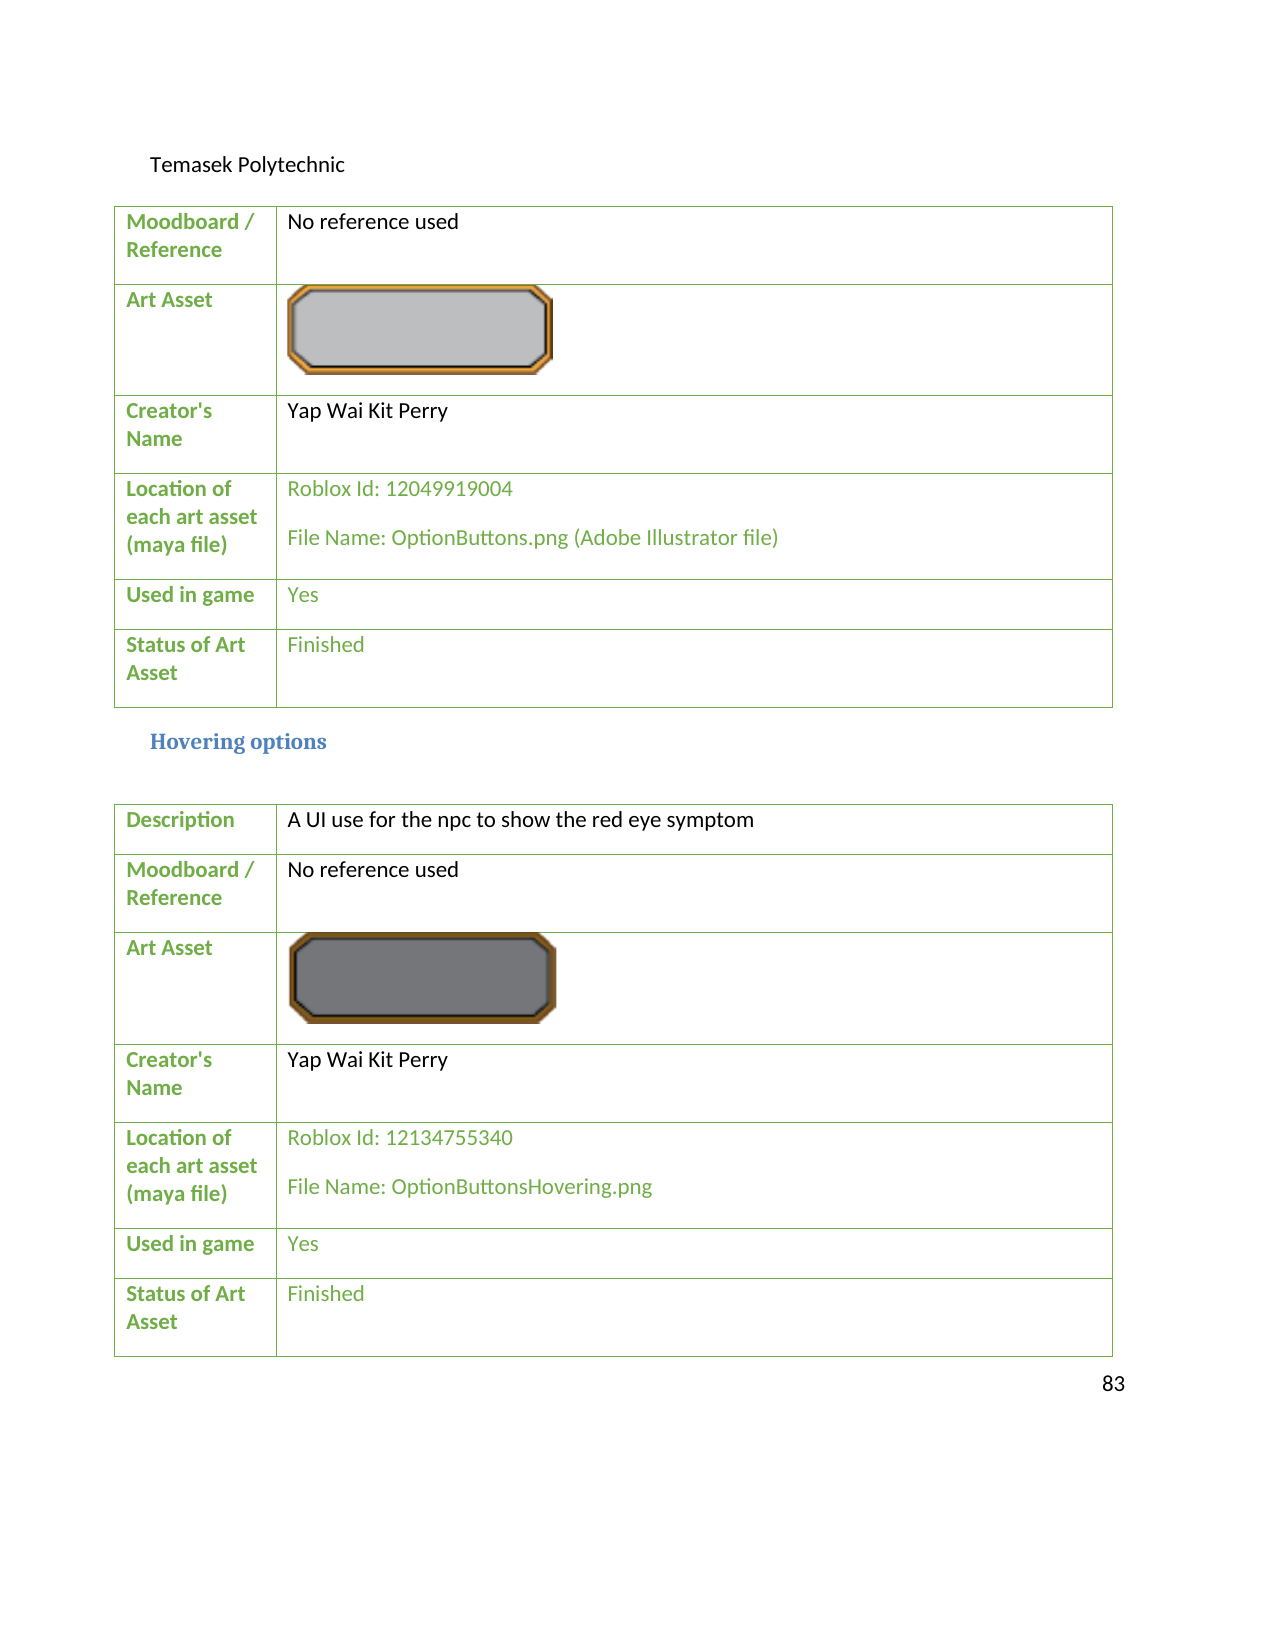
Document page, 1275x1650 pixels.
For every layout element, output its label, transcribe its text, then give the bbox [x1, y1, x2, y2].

subtitle Hovering options [150, 729, 1125, 755]
table_cell Art Asset [115, 933, 276, 1044]
table_cell Yap Wai Kit Perry [277, 1045, 1112, 1122]
table_cell Used in game [115, 1229, 276, 1278]
table_cell No reference used [277, 207, 1112, 284]
table_cell Location of each art asset (maya file) [115, 1123, 276, 1228]
table_cell Yes [277, 1229, 1112, 1278]
picture [287, 932, 557, 1024]
table_cell Yap Wai Kit Perry [277, 396, 1112, 473]
table_header Description [115, 805, 276, 854]
table_cell Art Asset [115, 285, 276, 395]
picture [287, 285, 553, 375]
table_cell Status of Art Asset [115, 1279, 276, 1356]
table_cell Used in game [115, 580, 276, 629]
table_cell Roblox Id: 12049919004 File Name: OptionButtons.png (Adobe Illustrator file) [277, 474, 1112, 579]
table_cell Location of each art asset (maya file) [115, 474, 276, 579]
table_cell Moodboard / Reference [115, 855, 276, 932]
table_cell Moodboard / Reference [115, 207, 276, 284]
table_cell Creator's Name [115, 1045, 276, 1122]
table_cell Yes [277, 580, 1112, 629]
table_cell Roblox Id: 12134755340 File Name: OptionButtonsHovering.png [277, 1123, 1112, 1228]
table_header A UI use for the npc to show the red eye symptom [277, 805, 1112, 854]
table_cell Finished [277, 630, 1112, 707]
table_cell Finished [277, 1279, 1112, 1356]
table_cell No reference used [277, 855, 1112, 932]
table_cell [277, 285, 1112, 395]
table_cell Creator's Name [115, 396, 276, 473]
table_cell Status of Art Asset [115, 630, 276, 707]
table_cell [277, 933, 1112, 1044]
